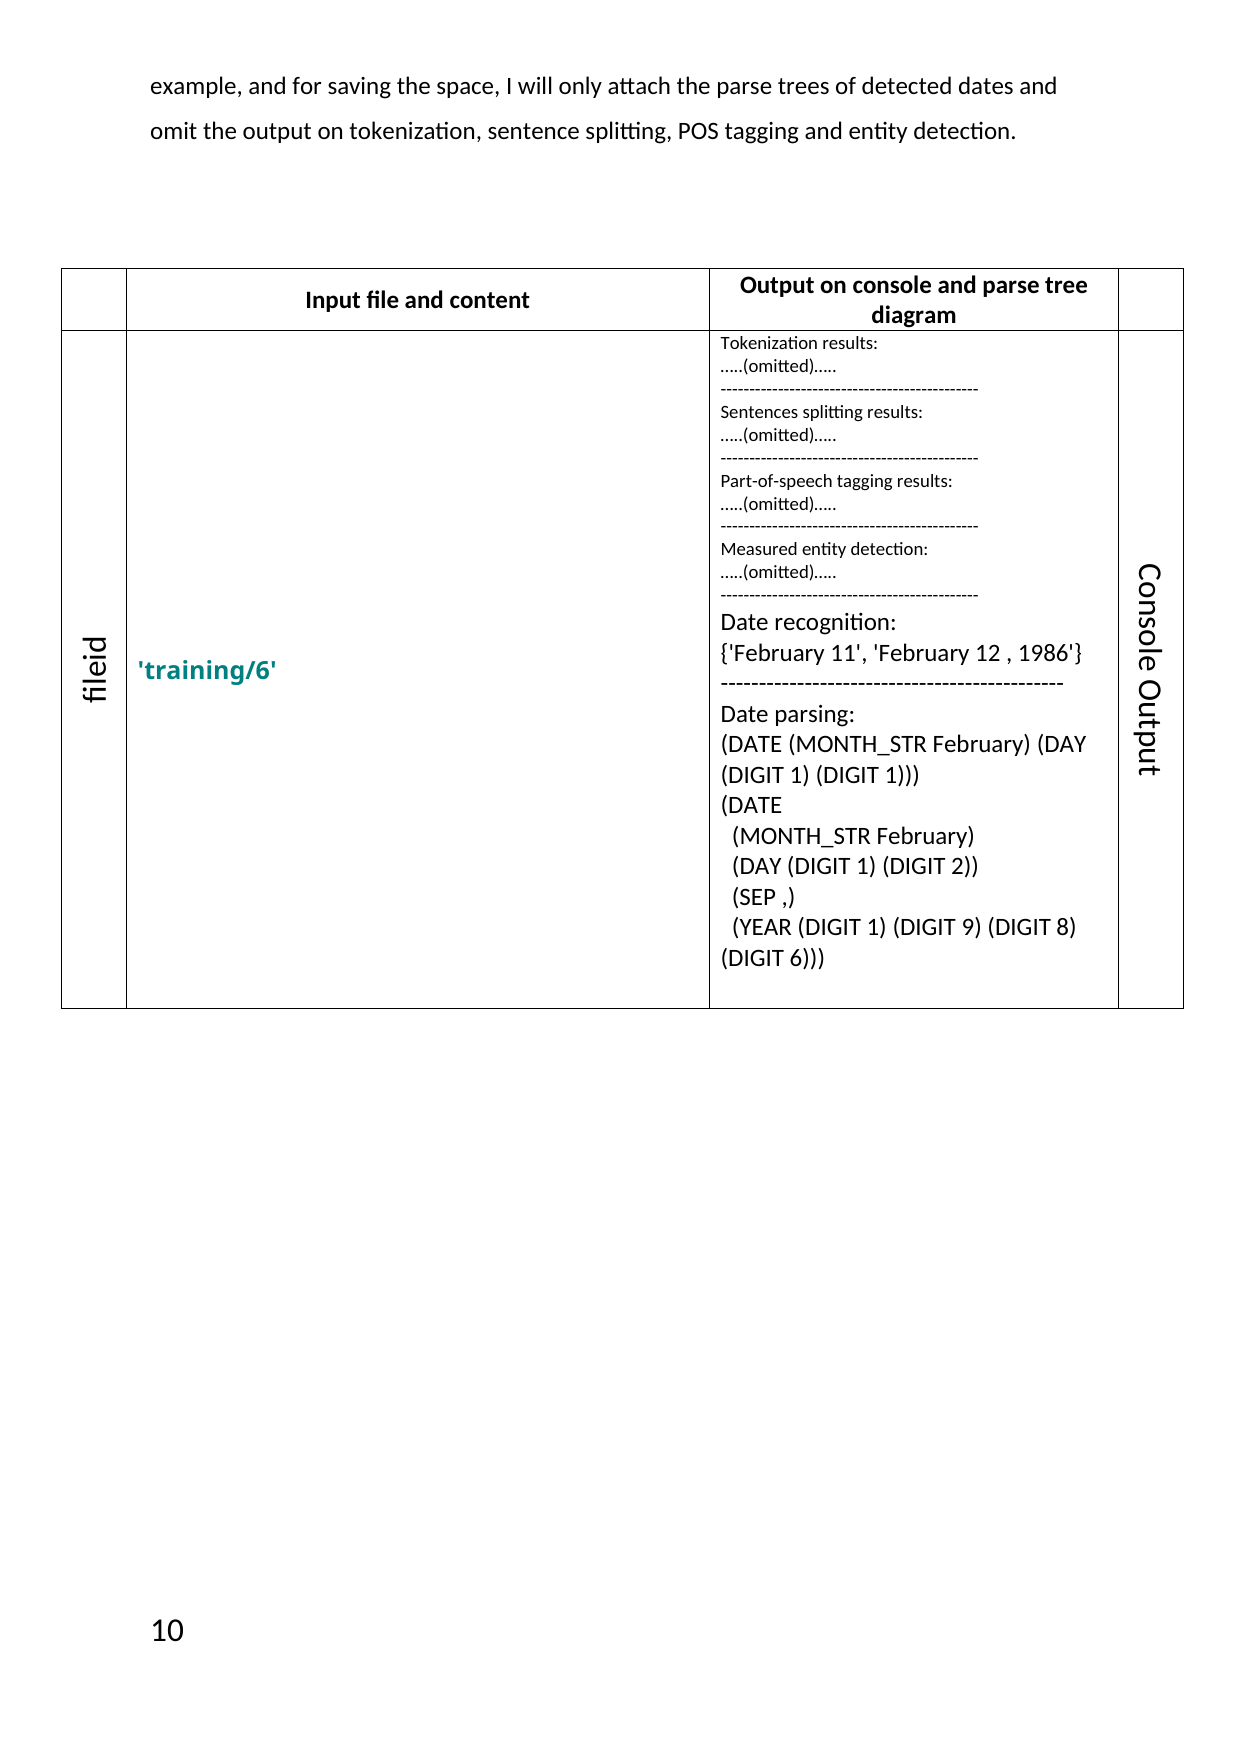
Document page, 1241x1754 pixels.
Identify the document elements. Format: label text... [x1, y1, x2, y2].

table_cell Console Output [1119, 331, 1183, 1008]
table_header [62, 269, 126, 330]
table_cell fileid [62, 331, 126, 1008]
table_header [1119, 269, 1183, 330]
table_cell 'training/6' [127, 331, 709, 1008]
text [150, 70, 1090, 146]
table_cell Tokenization results: …..(omitted)….. --------------------------------------------- Sentences splitting results: …..(omitted)….. --------------------------------------------- Part-of-speech tagging results: …..(omitted)….. --------------------------------------------- Measured entity detection: …..(omitted)….. --------------------------------------------- Date recognition: {'February 11', 'February 12 , 1986'} --------------------------------------------- Date parsing: (DATE (MONTH_STR February) (DAY (DIGIT 1) (DIGIT 1))) (DATE (MONTH_STR February) (DAY (DIGIT 1) (DIGIT 2)) (SEP ,) (YEAR (DIGIT 1) (DIGIT 9) (DIGIT 8) (DIGIT 6))) [710, 331, 1118, 1008]
table_header Output on console and parse tree diagram [710, 269, 1118, 330]
table_header Input file and content [127, 269, 709, 330]
